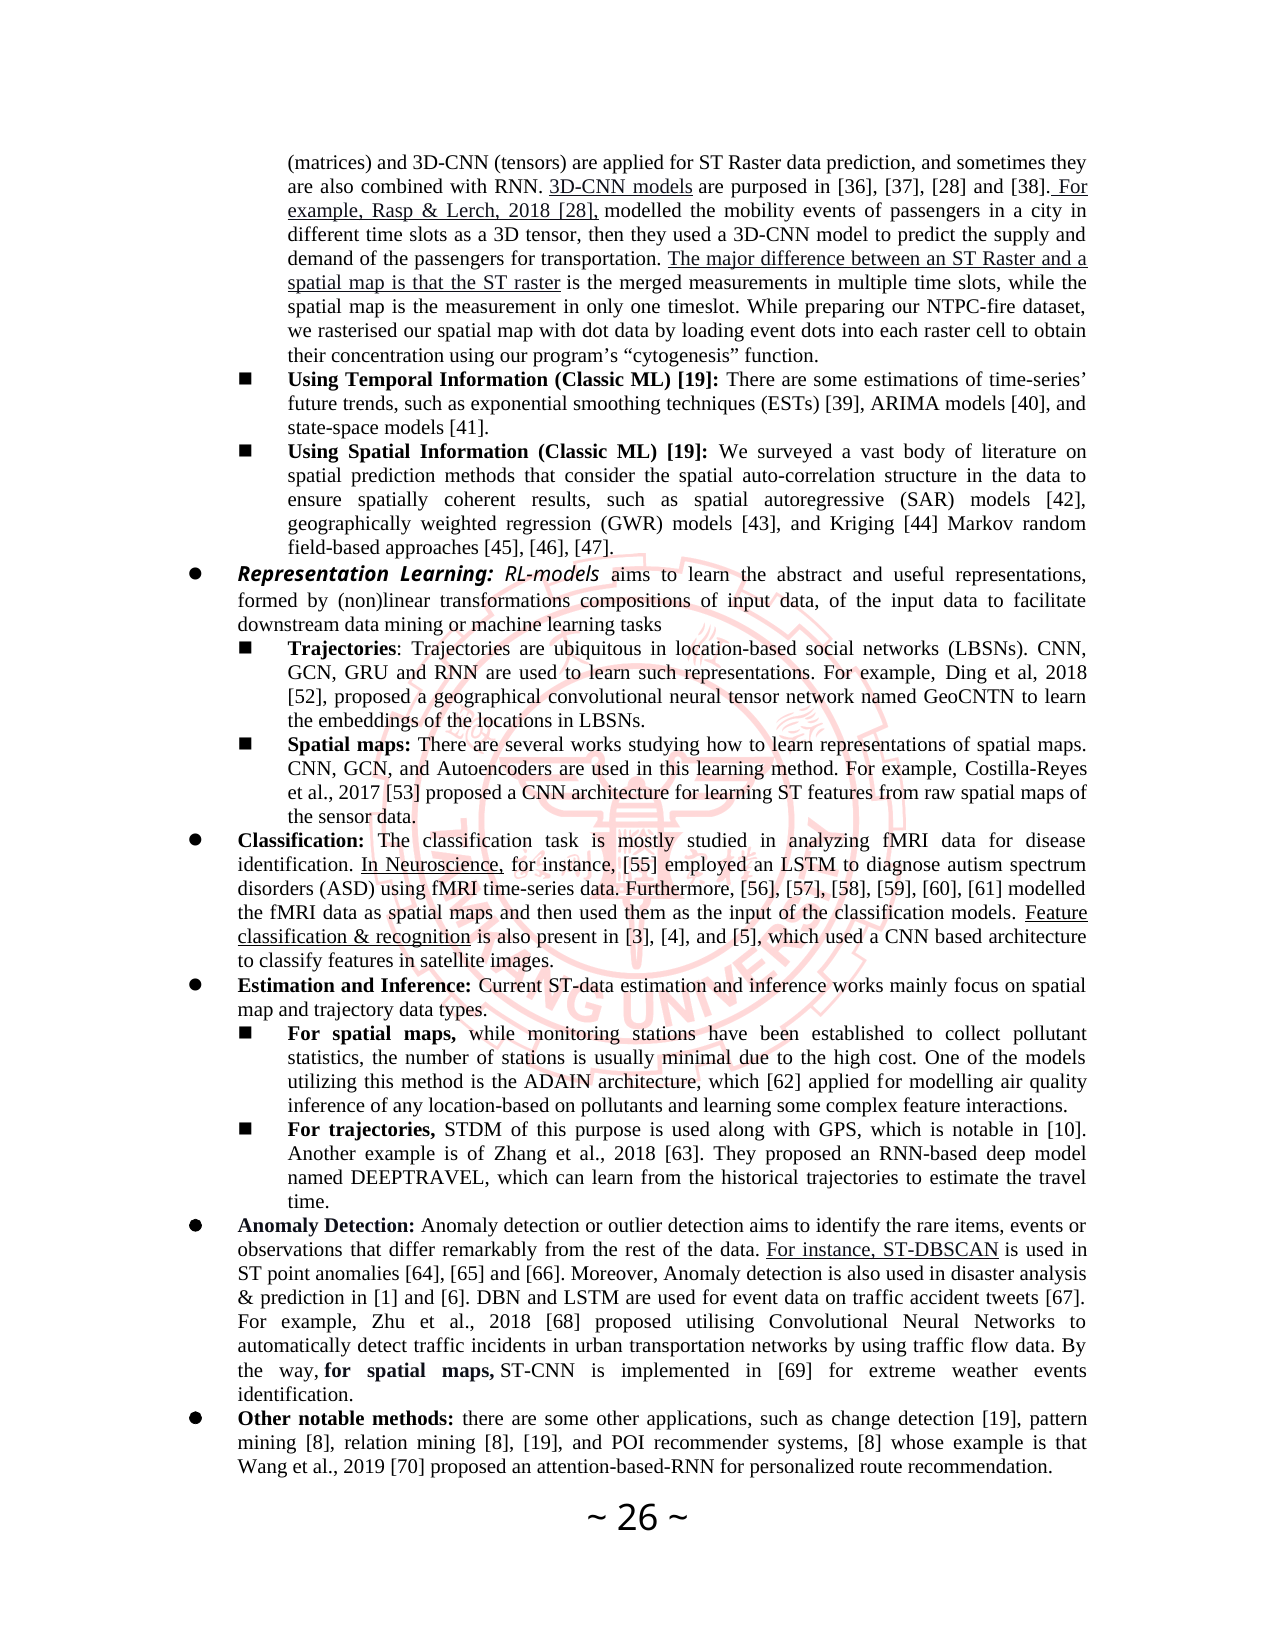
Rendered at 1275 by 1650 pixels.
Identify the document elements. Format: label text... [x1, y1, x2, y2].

list For spatial maps, while monitoring stations have been established to collect pollutant statistics, the number of stations is usually minimal due to the high cost. One of the models utilizing this method is the ADAIN architecture, which [62] applied for modelling air quality inference of any location-based on pollutants and learning some complex feature interactions. [237, 1021, 1087, 1117]
list Estimation and Inference: Current ST-data estimation and inference works mainly focus on spatial map and trajectory data types. [187, 972, 1087, 1021]
list Using Spatial Information (Classic ML) [19]: We surveyed a vast body of literature on spatial prediction methods that consider the spatial auto-correlation structure in the data to ensure spatially coherent results, such as spatial autoregressive (SAR) models [42], geographically weighted regression (GWR) models [43], and Kriging [44] Markov random field-based approaches [45], [46], [47]. [237, 439, 1087, 559]
list Other notable methods: there are some other applications, such as change detection [19], pattern mining [8], relation mining [8], [19], and POI recommender systems, [8] whose example is that Wang et al., 2019 [70] proposed an attention-based-RNN for personalized route recommendation. [187, 1406, 1087, 1478]
list Spatial maps: There are several works studying how to learn representations of spatial maps. CNN, GCN, and Autoencoders are used in this learning method. For example, Costilla-Reyes et al., 2017 [53] proposed a CNN architecture for learning ST features from raw spatial maps of the sensor data. [237, 732, 1087, 828]
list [237, 150, 1087, 367]
list Trajectories: Trajectories are ubiquitous in location-based social networks (LBSNs). CNN, GCN, GRU and RNN are used to learn such representations. For example, Ding et al, 2018 [52], proposed a geographical convolutional neural tensor network named GeoCNTN to learn the embeddings of the locations in LBSNs. [237, 636, 1087, 732]
list Anomaly Detection: Anomaly detection or outlier detection aims to identify the rare items, events or observations that differ remarkably from the rest of the data. For instance, ST-DBSCAN is used in ST point anomalies [64], [65] and [66]. Moreover, Anomaly detection is also used in disaster analysis & prediction in [1] and [6]. DBN and LSTM are used for event data on traffic accident tweets [67]. For example, Zhu et al., 2018 [68] proposed utilising Convolutional Neural Networks to automatically detect traffic incidents in urban transportation networks by using traffic flow data. By the way, for spatial maps, ST-CNN is implemented in [69] for extreme weather events identification. [187, 1213, 1087, 1406]
list Representation Learning: RL-models aims to learn the abstract and useful representations, formed by (non)linear transformations compositions of input data, of the input data to facilitate downstream data mining or machine learning tasks [187, 559, 1087, 636]
list Classification: The classification task is mostly studied in analyzing fMRI data for disease identification. In Neuroscience, for instance, [55] employed an LSTM to diagnose autism spectrum disorders (ASD) using fMRI time-series data. Furthermore, [56], [57], [58], [59], [60], [61] modelled the fMRI data as spatial maps and then used them as the input of the classification models. Feature classification & recognition is also present in [3], [4], and [5], which used a CNN based architecture to classify features in satellite images. [187, 828, 1087, 972]
list Using Temporal Information (Classic ML) [19]: There are some estimations of time-series’ future trends, such as exponential smoothing techniques (ESTs) [39], ARIMA models [40], and state-space models [41]. [237, 367, 1087, 439]
list For trajectories, STDM of this purpose is used along with GPS, which is notable in [10]. Another example is of Zhang et al., 2018 [63]. They proposed an RNN-based deep model named DEEPTRAVEL, which can learn from the historical trajectories to estimate the travel time. [237, 1117, 1087, 1213]
